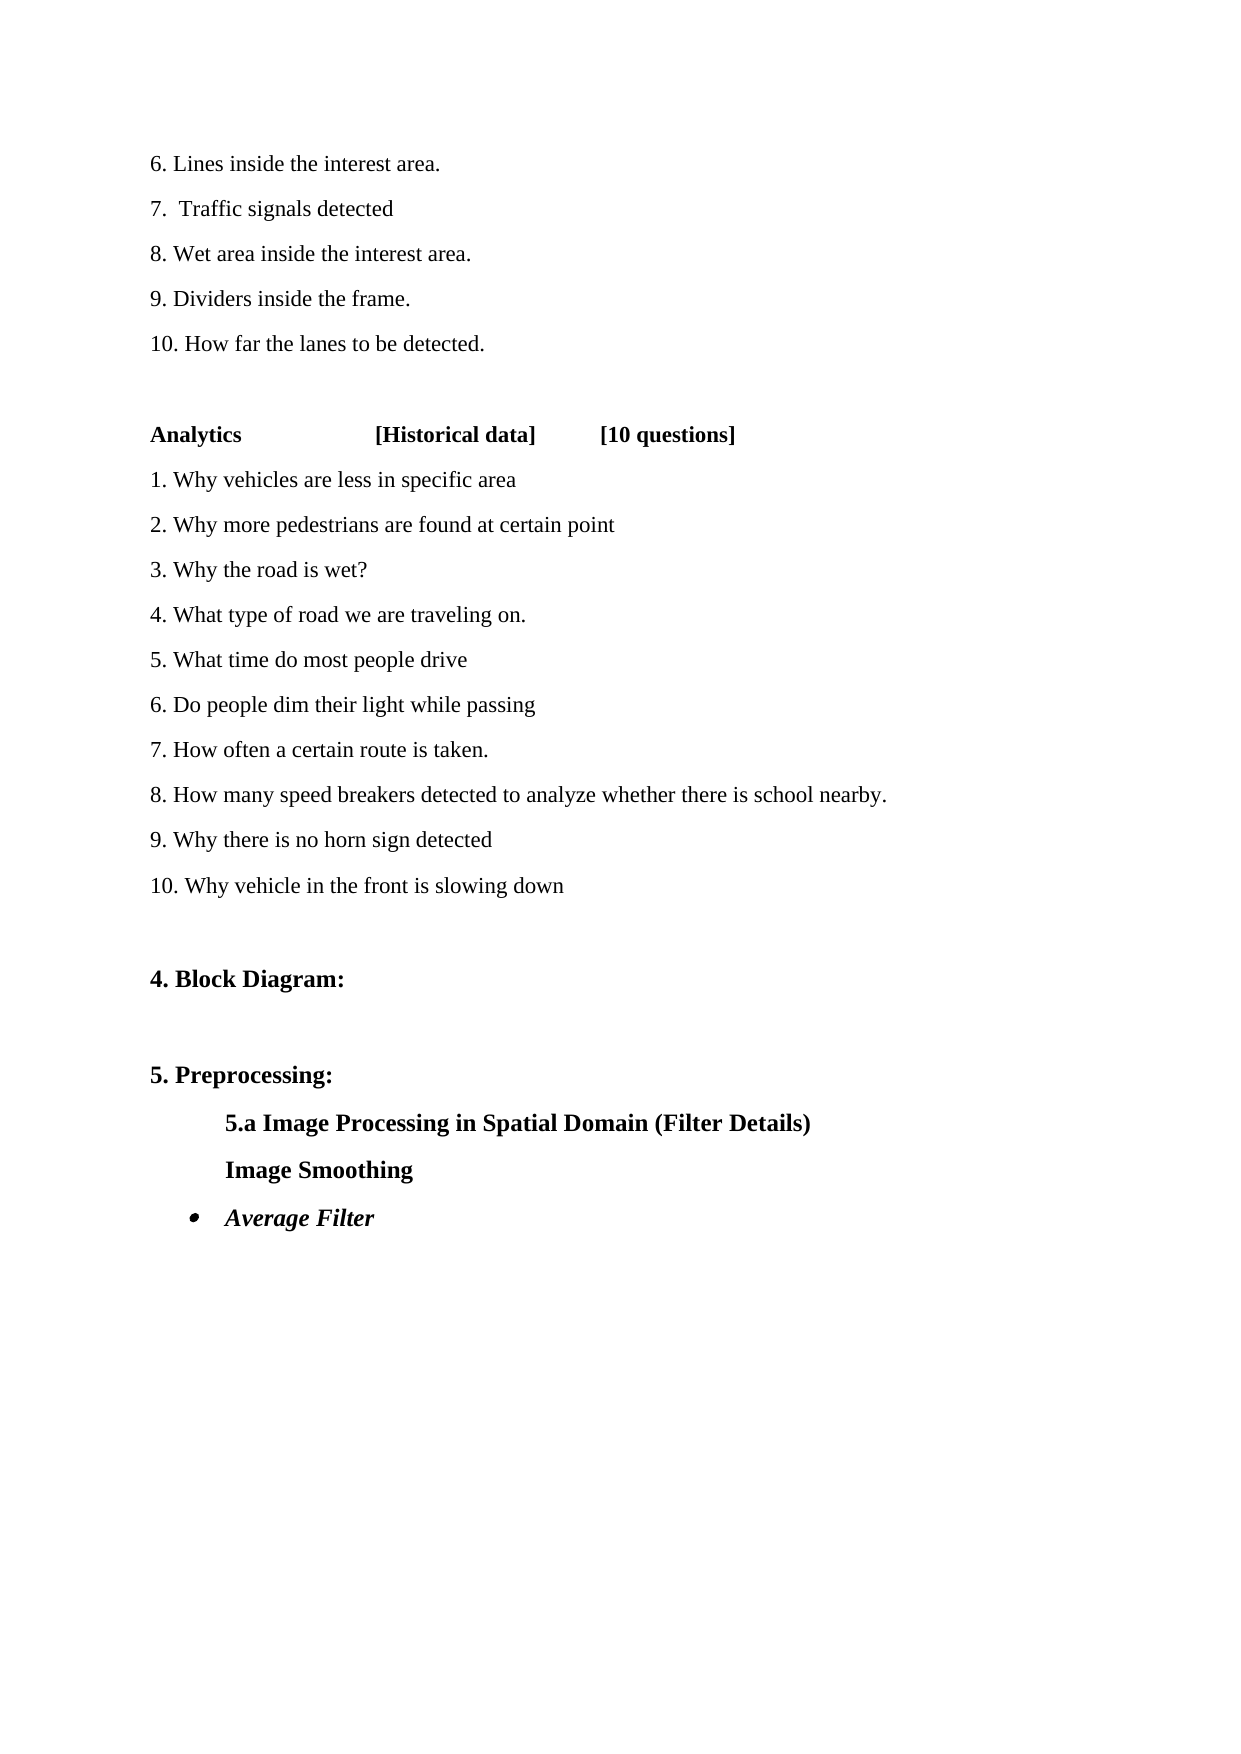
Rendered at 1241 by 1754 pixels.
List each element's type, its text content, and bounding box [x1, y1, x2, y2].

text 10. How far the lanes to be detected. [150, 330, 1090, 357]
text 4. What type of road we are traveling on. [150, 601, 1090, 627]
text 7. Traffic signals detected [150, 195, 1090, 221]
text 4. Block Diagram: [150, 964, 1090, 993]
text 10. Why vehicle in the front is slowing down [150, 872, 1090, 898]
text 8. Wet area inside the interest area. [150, 240, 1090, 267]
text 5. Preprocessing: [150, 1060, 1090, 1089]
text 7. How often a certain route is taken. [150, 736, 1090, 763]
text 9. Why there is no horn sign detected [150, 827, 1090, 853]
text 1. Why vehicles are less in specific area [150, 466, 1090, 492]
list Average Filter [187, 1203, 1090, 1232]
text 2. Why more pedestrians are found at certain point [150, 511, 1090, 537]
text 9. Dividers inside the frame. [150, 285, 1090, 312]
text 5. What time do most people drive [150, 646, 1090, 672]
text 6. Lines inside the interest area. [150, 150, 1090, 176]
text Analytics [Historical data] [10 questions] [150, 421, 1090, 447]
text 3. Why the road is wet? [150, 556, 1090, 582]
text 5.a Image Processing in Spatial Domain (Filter Details) [225, 1108, 1090, 1136]
text 6. Do people dim their light while passing [150, 691, 1090, 718]
text Image Smoothing [225, 1155, 1090, 1184]
text 8. How many speed breakers detected to analyze whether there is school nearby. [150, 781, 1090, 808]
